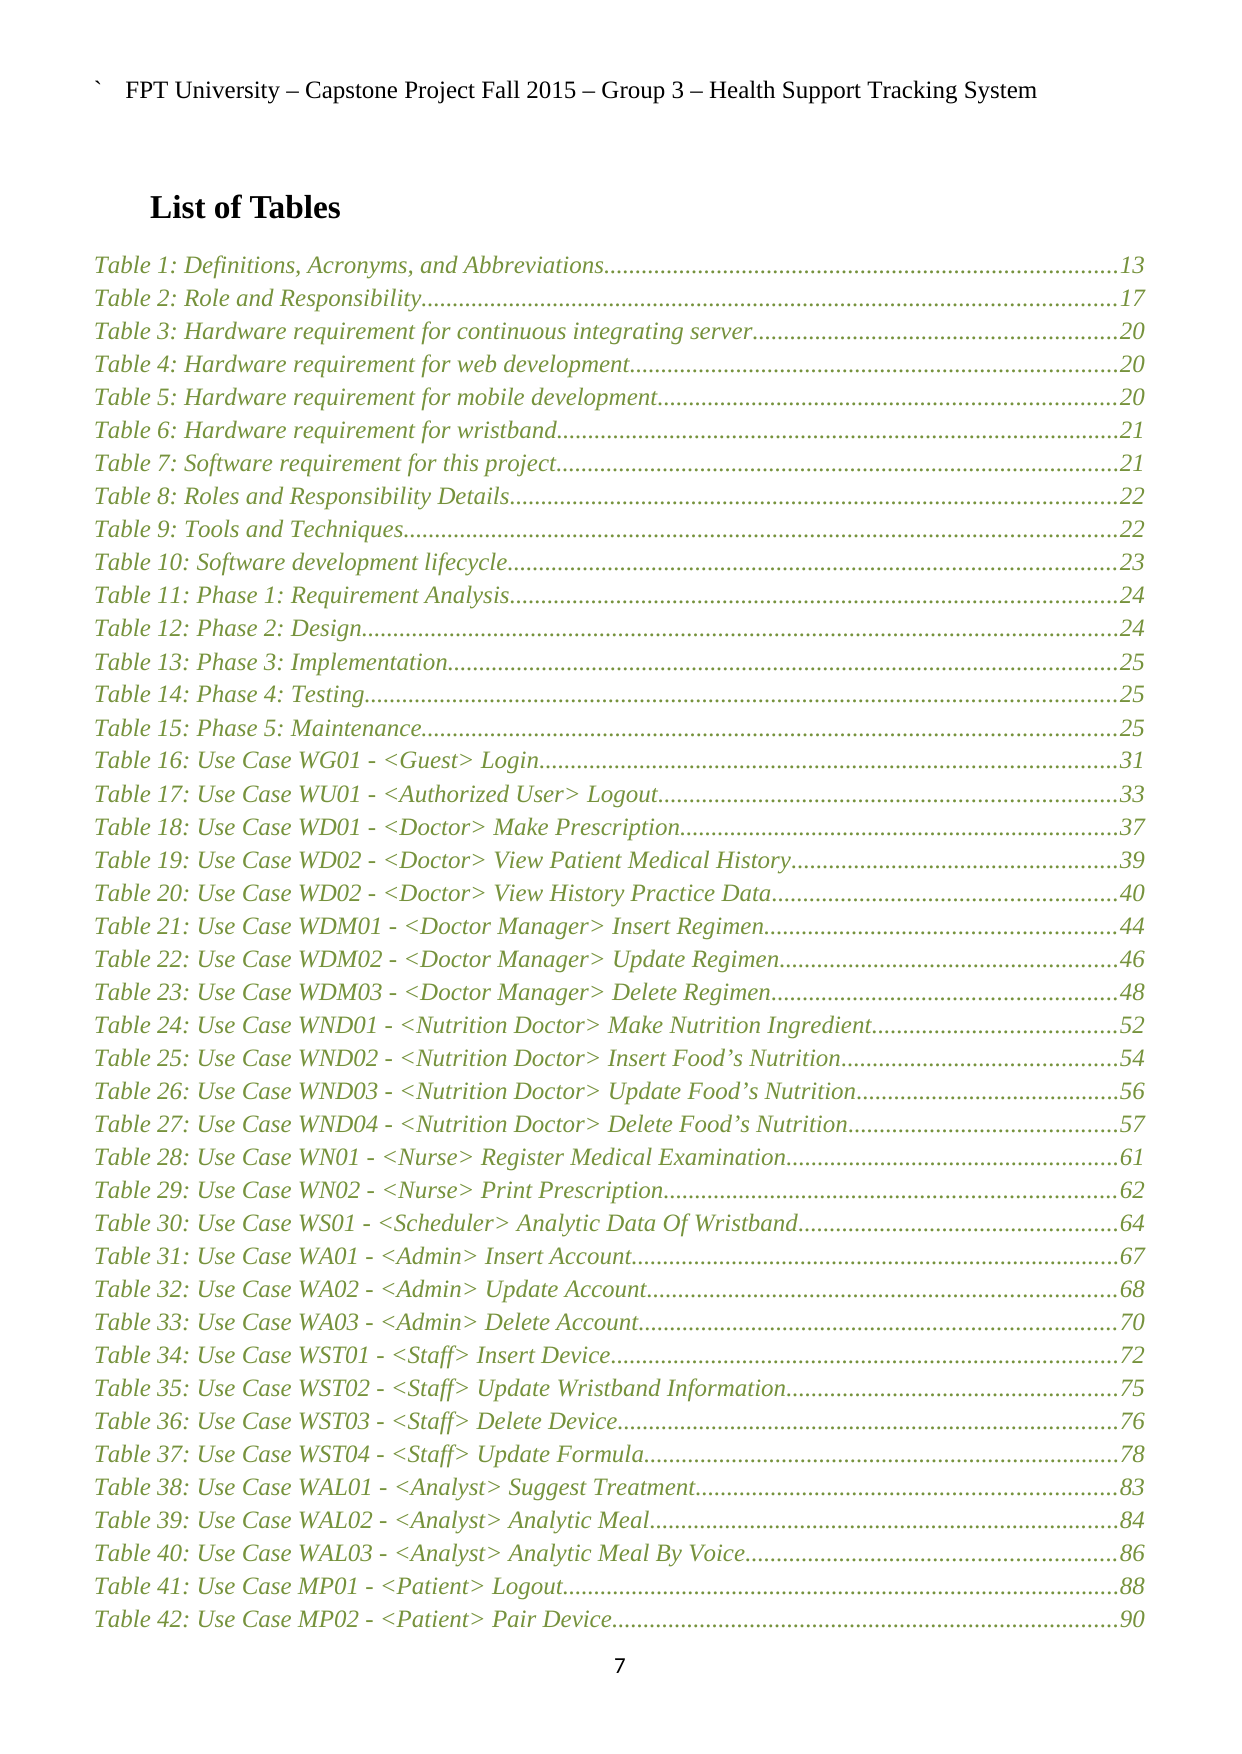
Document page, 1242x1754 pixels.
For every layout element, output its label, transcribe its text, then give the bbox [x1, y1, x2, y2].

text Table 5: Hardware requirement for mobile development 20 [94, 382, 1146, 411]
text Table 25: Use Case WND02 - <Nutrition Doctor> Insert Food’s Nutrition 54 [94, 1043, 1146, 1072]
text Table 31: Use Case WA01 - <Admin> Insert Account 67 [94, 1241, 1146, 1270]
text Table 32: Use Case WA02 - <Admin> Update Account 68 [94, 1274, 1146, 1303]
text Table 3: Hardware requirement for continuous integrating server 20 [94, 316, 1146, 345]
text Table 40: Use Case WAL03 - <Analyst> Analytic Meal By Voice 86 [94, 1538, 1146, 1567]
text Table 16: Use Case WG01 - <Guest> Login 31 [94, 746, 1146, 774]
text Table 35: Use Case WST02 - <Staff> Update Wristband Information 75 [94, 1373, 1146, 1402]
text Table 28: Use Case WN01 - <Nurse> Register Medical Examination 61 [94, 1142, 1146, 1171]
text Table 20: Use Case WD02 - <Doctor> View History Practice Data 40 [94, 878, 1146, 906]
text Table 29: Use Case WN02 - <Nurse> Print Prescription 62 [94, 1175, 1146, 1204]
text Table 7: Software requirement for this project 21 [94, 448, 1146, 477]
text Table 41: Use Case MP01 - <Patient> Logout 88 [94, 1571, 1146, 1600]
text Table 36: Use Case WST03 - <Staff> Delete Device 76 [94, 1406, 1146, 1435]
text Table 27: Use Case WND04 - <Nutrition Doctor> Delete Food’s Nutrition 57 [94, 1109, 1146, 1138]
text Table 8: Roles and Responsibility Details 22 [94, 481, 1146, 510]
text Table 12: Phase 2: Design 24 [94, 613, 1146, 642]
text Table 38: Use Case WAL01 - <Analyst> Suggest Treatment 83 [94, 1472, 1146, 1501]
text Table 18: Use Case WD01 - <Doctor> Make Prescription 37 [94, 812, 1146, 840]
text Table 22: Use Case WDM02 - <Doctor Manager> Update Regimen 46 [94, 944, 1146, 972]
text Table 30: Use Case WS01 - <Scheduler> Analytic Data Of Wristband 64 [94, 1208, 1146, 1237]
text Table 19: Use Case WD02 - <Doctor> View Patient Medical History 39 [94, 845, 1146, 873]
text Table 37: Use Case WST04 - <Staff> Update Formula 78 [94, 1439, 1146, 1468]
text Table 21: Use Case WDM01 - <Doctor Manager> Insert Regimen 44 [94, 911, 1146, 939]
text Table 6: Hardware requirement for wristband 21 [94, 415, 1146, 444]
text Table 4: Hardware requirement for web development 20 [94, 349, 1146, 378]
text Table 14: Phase 4: Testing 25 [94, 679, 1146, 708]
text Table 24: Use Case WND01 - <Nutrition Doctor> Make Nutrition Ingredient 52 [94, 1010, 1146, 1038]
text Table 23: Use Case WDM03 - <Doctor Manager> Delete Regimen 48 [94, 977, 1146, 1006]
text Table 17: Use Case WU01 - <Authorized User> Logout 33 [94, 779, 1146, 807]
text Table 2: Role and Responsibility 17 [94, 283, 1146, 312]
text Table 10: Software development lifecycle 23 [94, 547, 1146, 576]
text Table 34: Use Case WST01 - <Staff> Insert Device 72 [94, 1340, 1146, 1369]
text Table 11: Phase 1: Requirement Analysis 24 [94, 581, 1146, 609]
text Table 33: Use Case WA03 - <Admin> Delete Account 70 [94, 1307, 1146, 1336]
text Table 26: Use Case WND03 - <Nutrition Doctor> Update Food’s Nutrition 56 [94, 1076, 1146, 1104]
text Table 42: Use Case MP02 - <Patient> Pair Device 90 [94, 1604, 1146, 1633]
text Table 39: Use Case WAL02 - <Analyst> Analytic Meal 84 [94, 1505, 1146, 1534]
subtitle List of Tables [94, 187, 1146, 225]
text Table 1: Definitions, Acronyms, and Abbreviations 13 [94, 250, 1146, 279]
text Table 13: Phase 3: Implementation 25 [94, 647, 1146, 675]
text Table 15: Phase 5: Maintenance 25 [94, 713, 1146, 741]
text Table 9: Tools and Techniques 22 [94, 514, 1146, 543]
